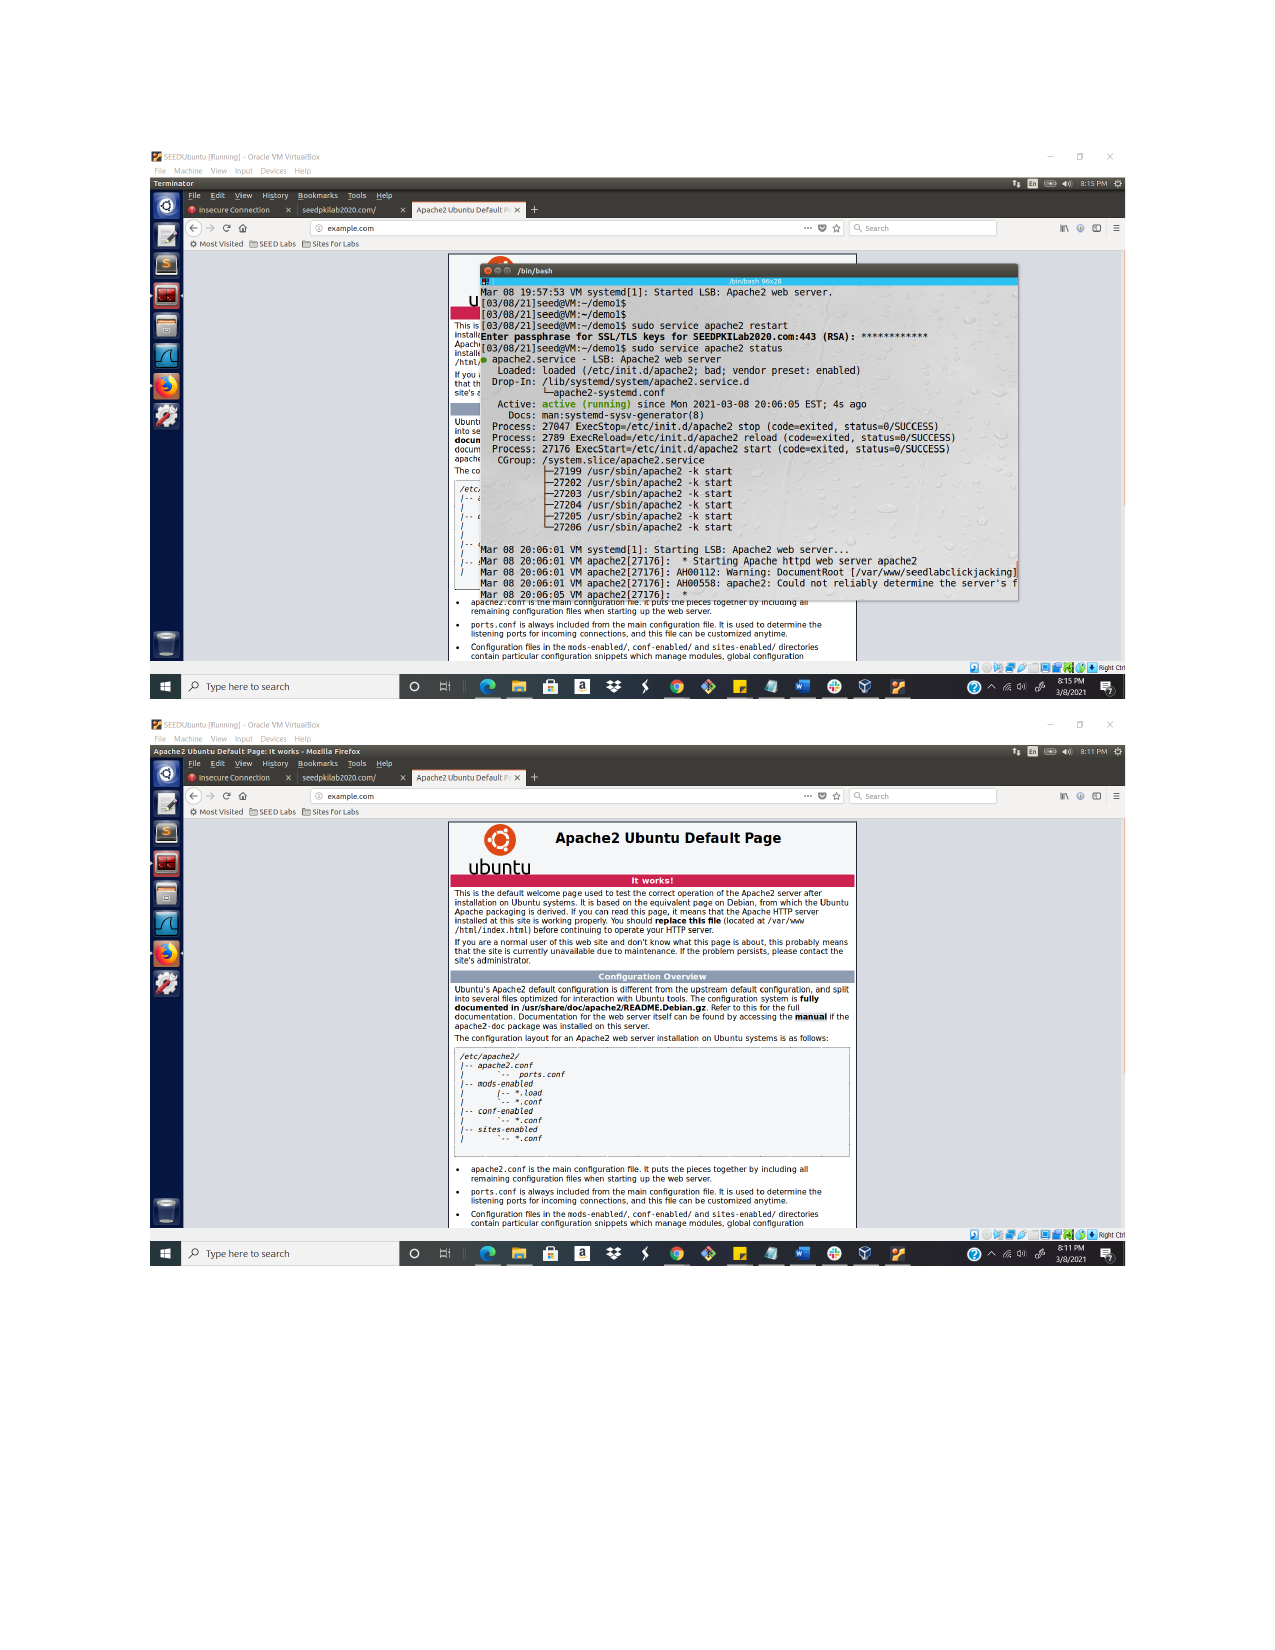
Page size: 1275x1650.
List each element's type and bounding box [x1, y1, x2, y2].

picture [150, 150, 1125, 699]
picture [150, 717, 1125, 1266]
